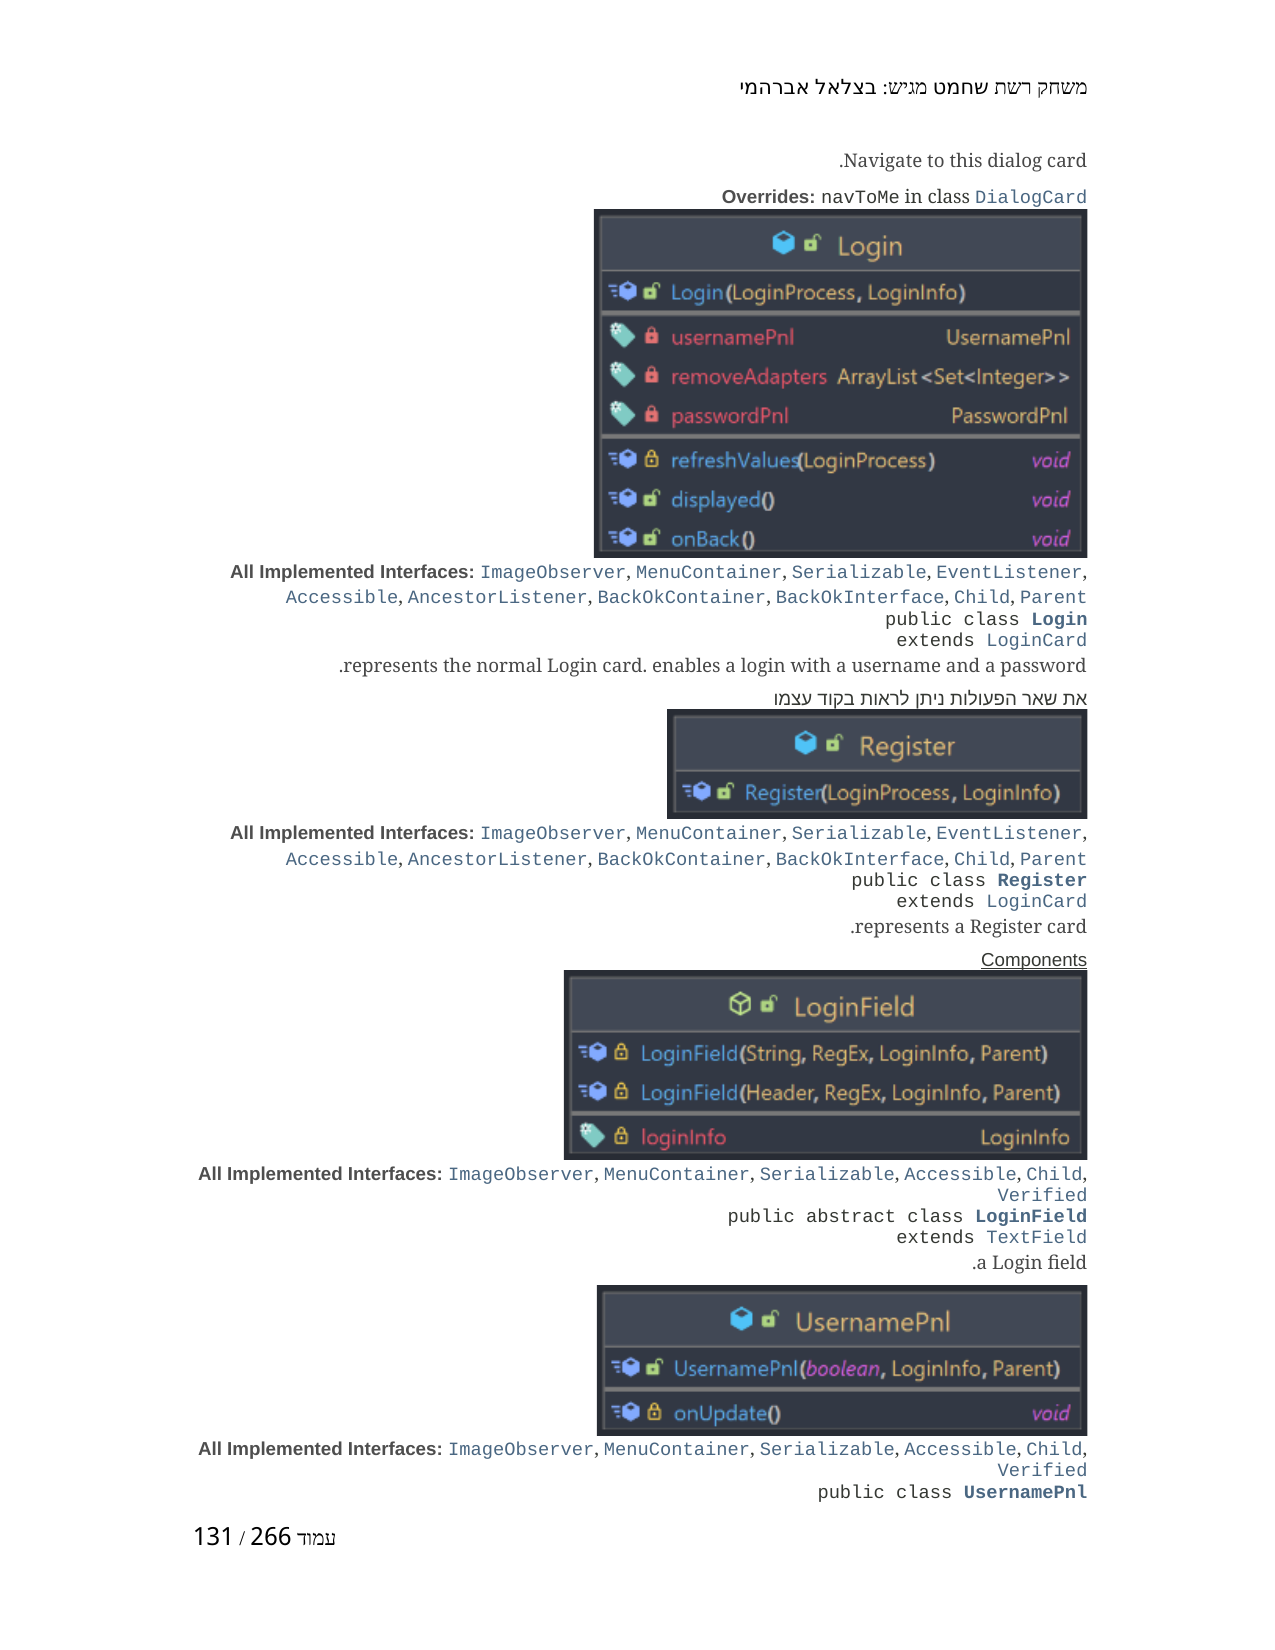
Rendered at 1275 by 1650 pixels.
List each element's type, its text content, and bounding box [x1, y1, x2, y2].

text Navigate to this dialog card. [204, 148, 1087, 176]
text All Implemented Interfaces: ImageObserver, MenuContainer, Serializable, Accessible, Child, Verified [187, 1435, 1087, 1482]
text public class UsernamePnl [187, 1482, 1087, 1504]
text represents a Register card. [204, 913, 1087, 941]
picture [596, 1285, 1088, 1436]
text represents the normal Login card. enables a login with a username and a password. [204, 652, 1087, 680]
text All Implemented Interfaces: ImageObserver, MenuContainer, Serializable, Accessible, Child, Verified [187, 1160, 1087, 1207]
text extends LoginCard [187, 892, 1087, 913]
picture [667, 709, 1088, 819]
text Overrides: navToMe in class DialogCard [187, 184, 1087, 209]
text extends TextField [187, 1228, 1087, 1249]
text public abstract class LoginField [187, 1207, 1087, 1228]
text Components [187, 949, 1087, 971]
picture [563, 970, 1088, 1160]
text extends LoginCard [187, 631, 1087, 652]
picture [593, 209, 1088, 558]
text All Implemented Interfaces: ImageObserver, MenuContainer, Serializable, EventListener, Accessible, AncestorListener, BackOkContainer, BackOkInterface, Child, Parent [187, 819, 1087, 871]
text All Implemented Interfaces: ImageObserver, MenuContainer, Serializable, EventListener, Accessible, AncestorListener, BackOkContainer, BackOkInterface, Child, Parent [187, 558, 1087, 609]
text public class Register [187, 871, 1087, 892]
text את שאר הפעולות ניתן לראות בקוד עצמו [187, 688, 1087, 710]
text a Login field. [204, 1249, 1087, 1277]
text public class Login [187, 609, 1087, 631]
